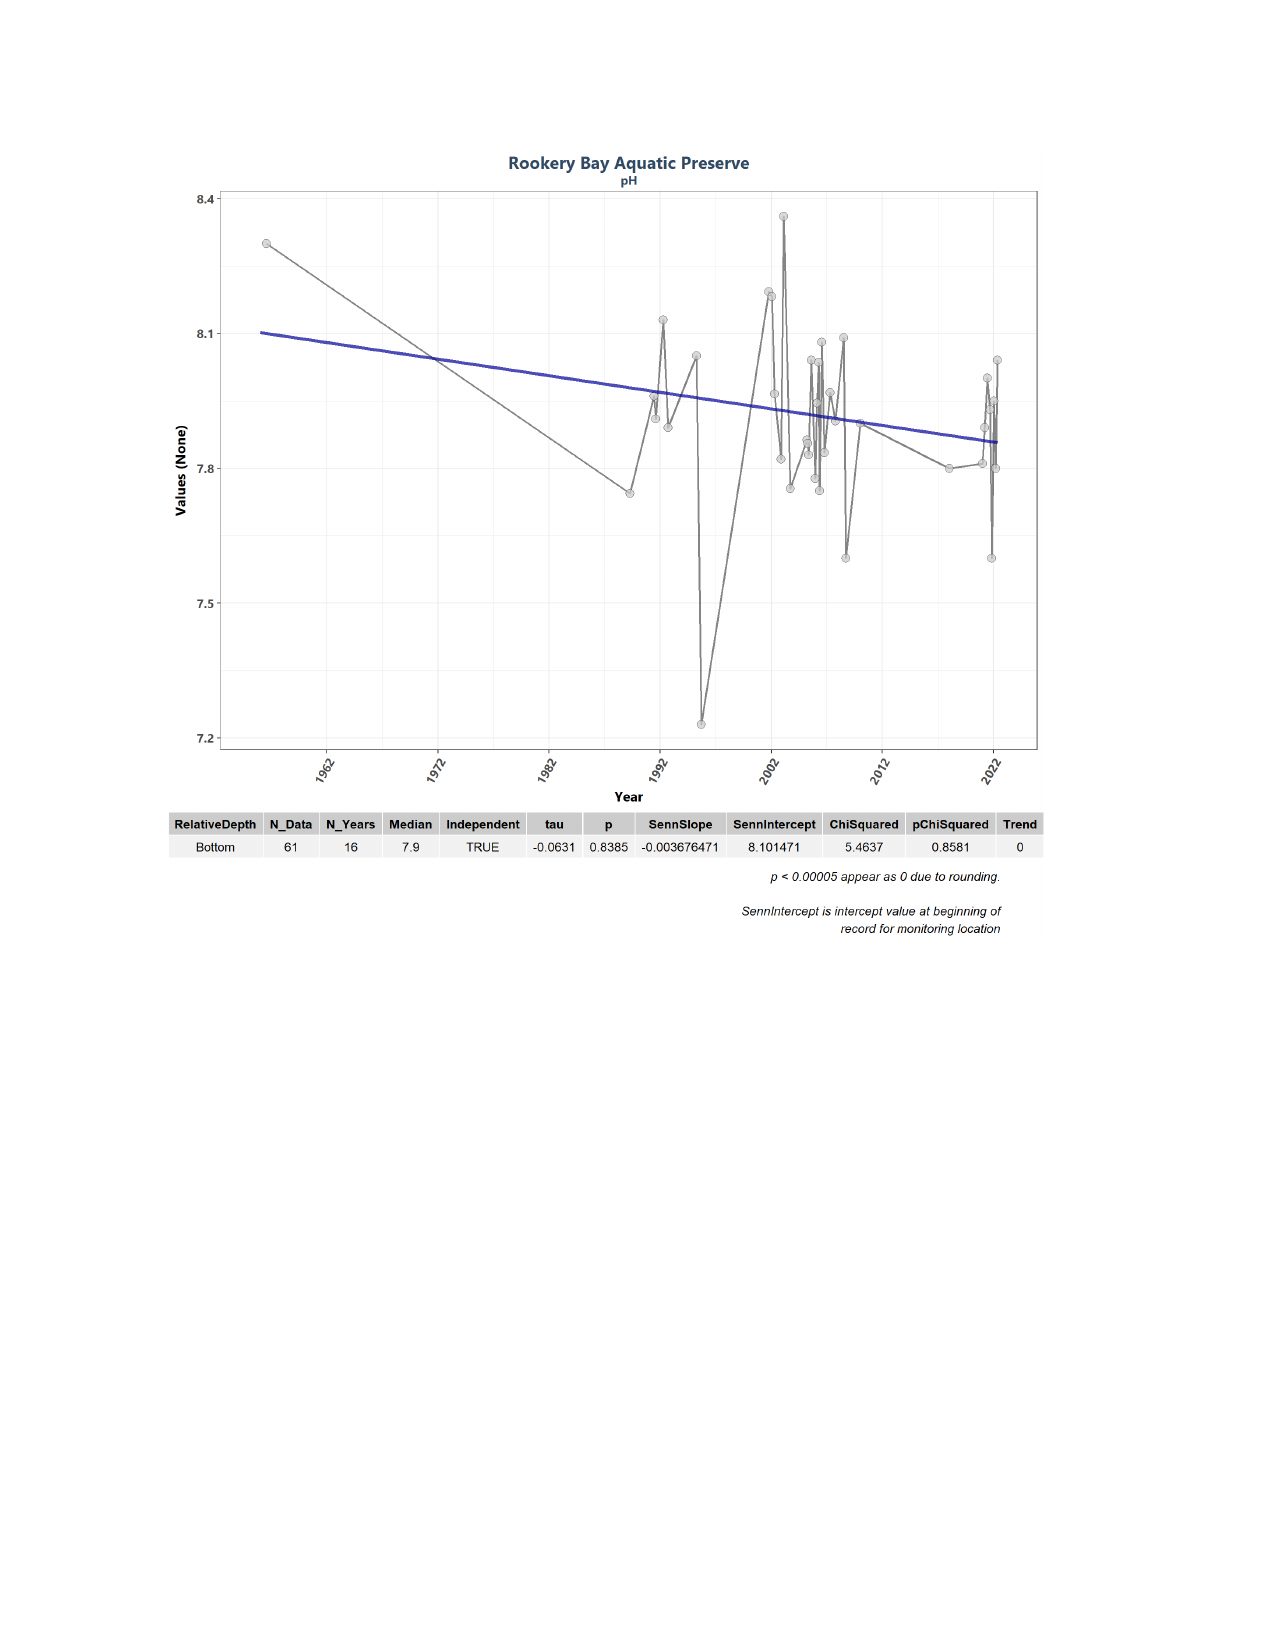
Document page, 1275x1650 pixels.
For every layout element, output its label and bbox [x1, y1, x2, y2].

picture [168, 150, 1044, 938]
